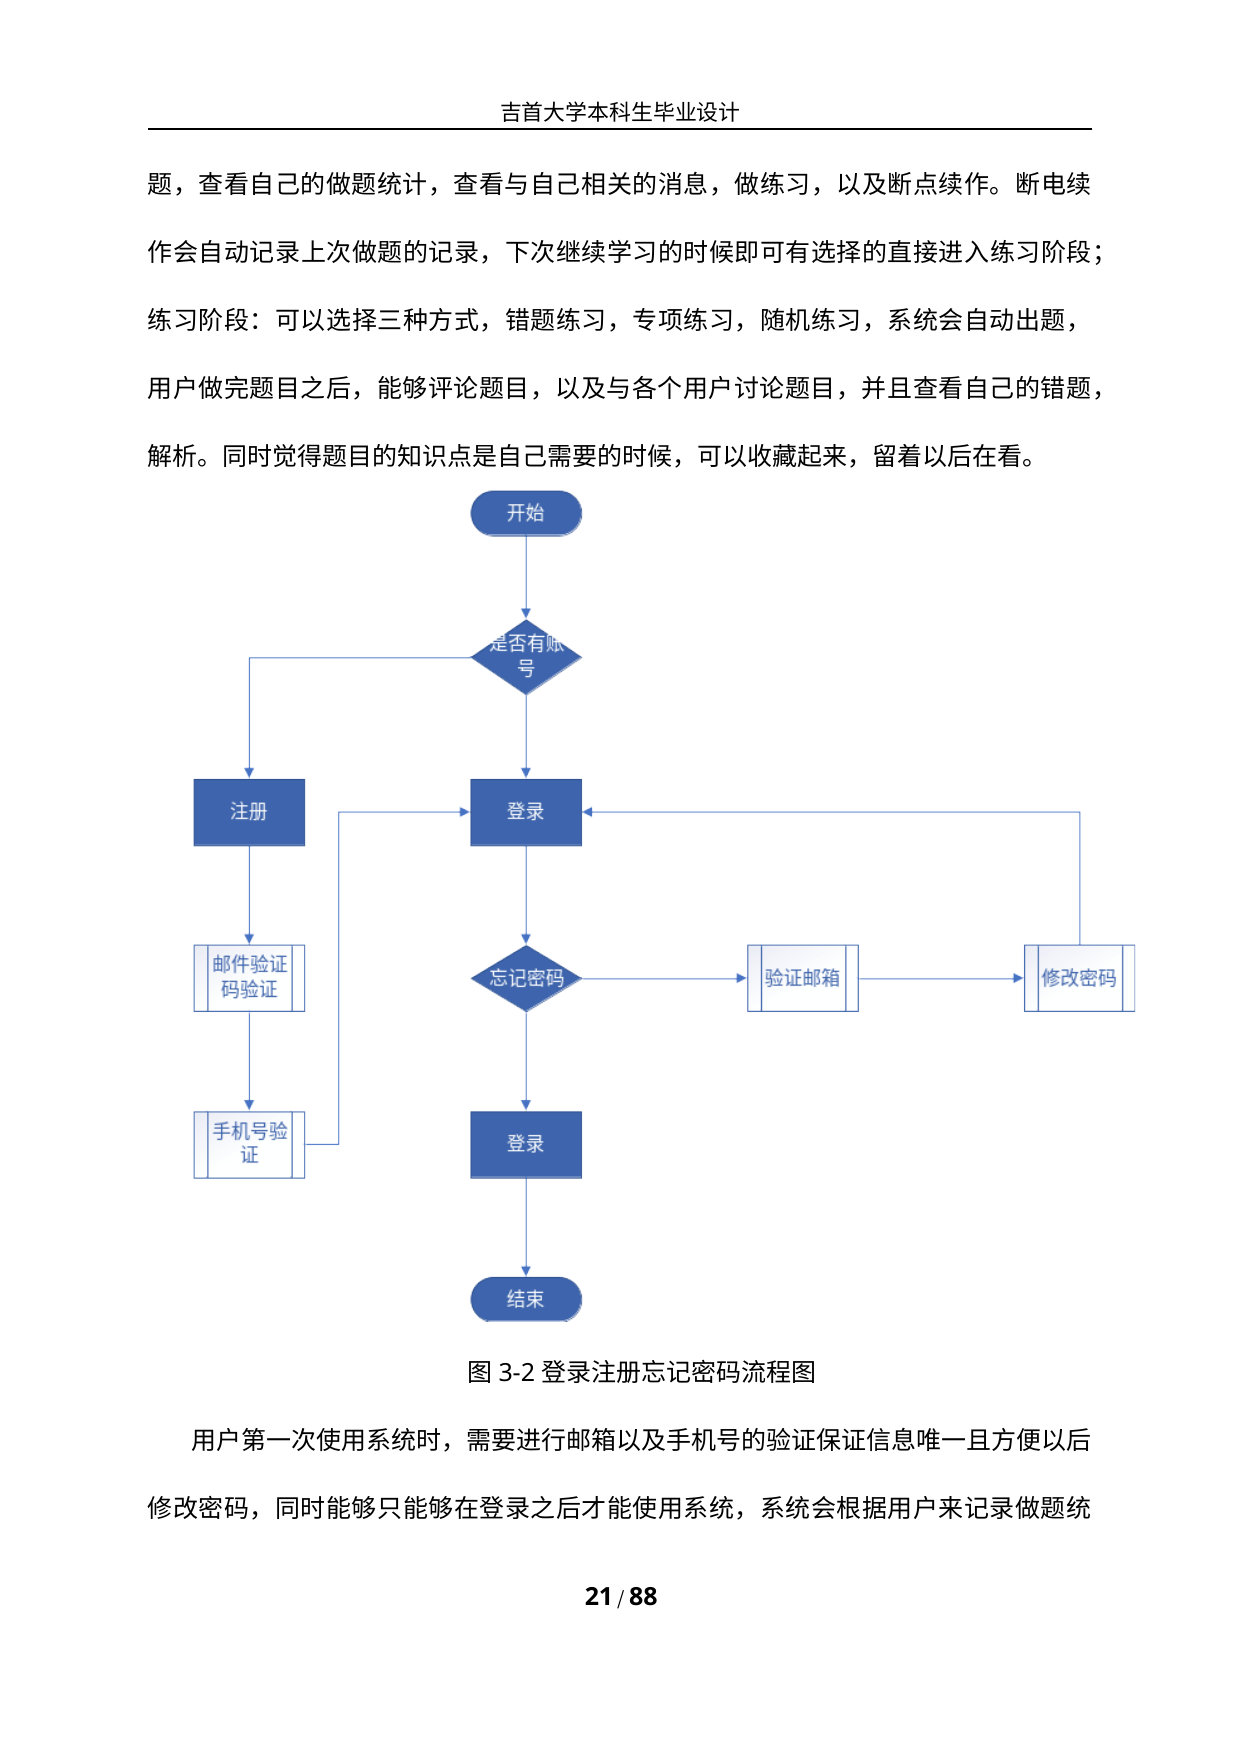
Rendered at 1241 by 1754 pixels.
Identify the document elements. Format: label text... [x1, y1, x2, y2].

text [148, 148, 1092, 488]
text 图 3-2 登录注册忘记密码流程图 [148, 1337, 1092, 1405]
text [148, 1405, 1092, 1541]
